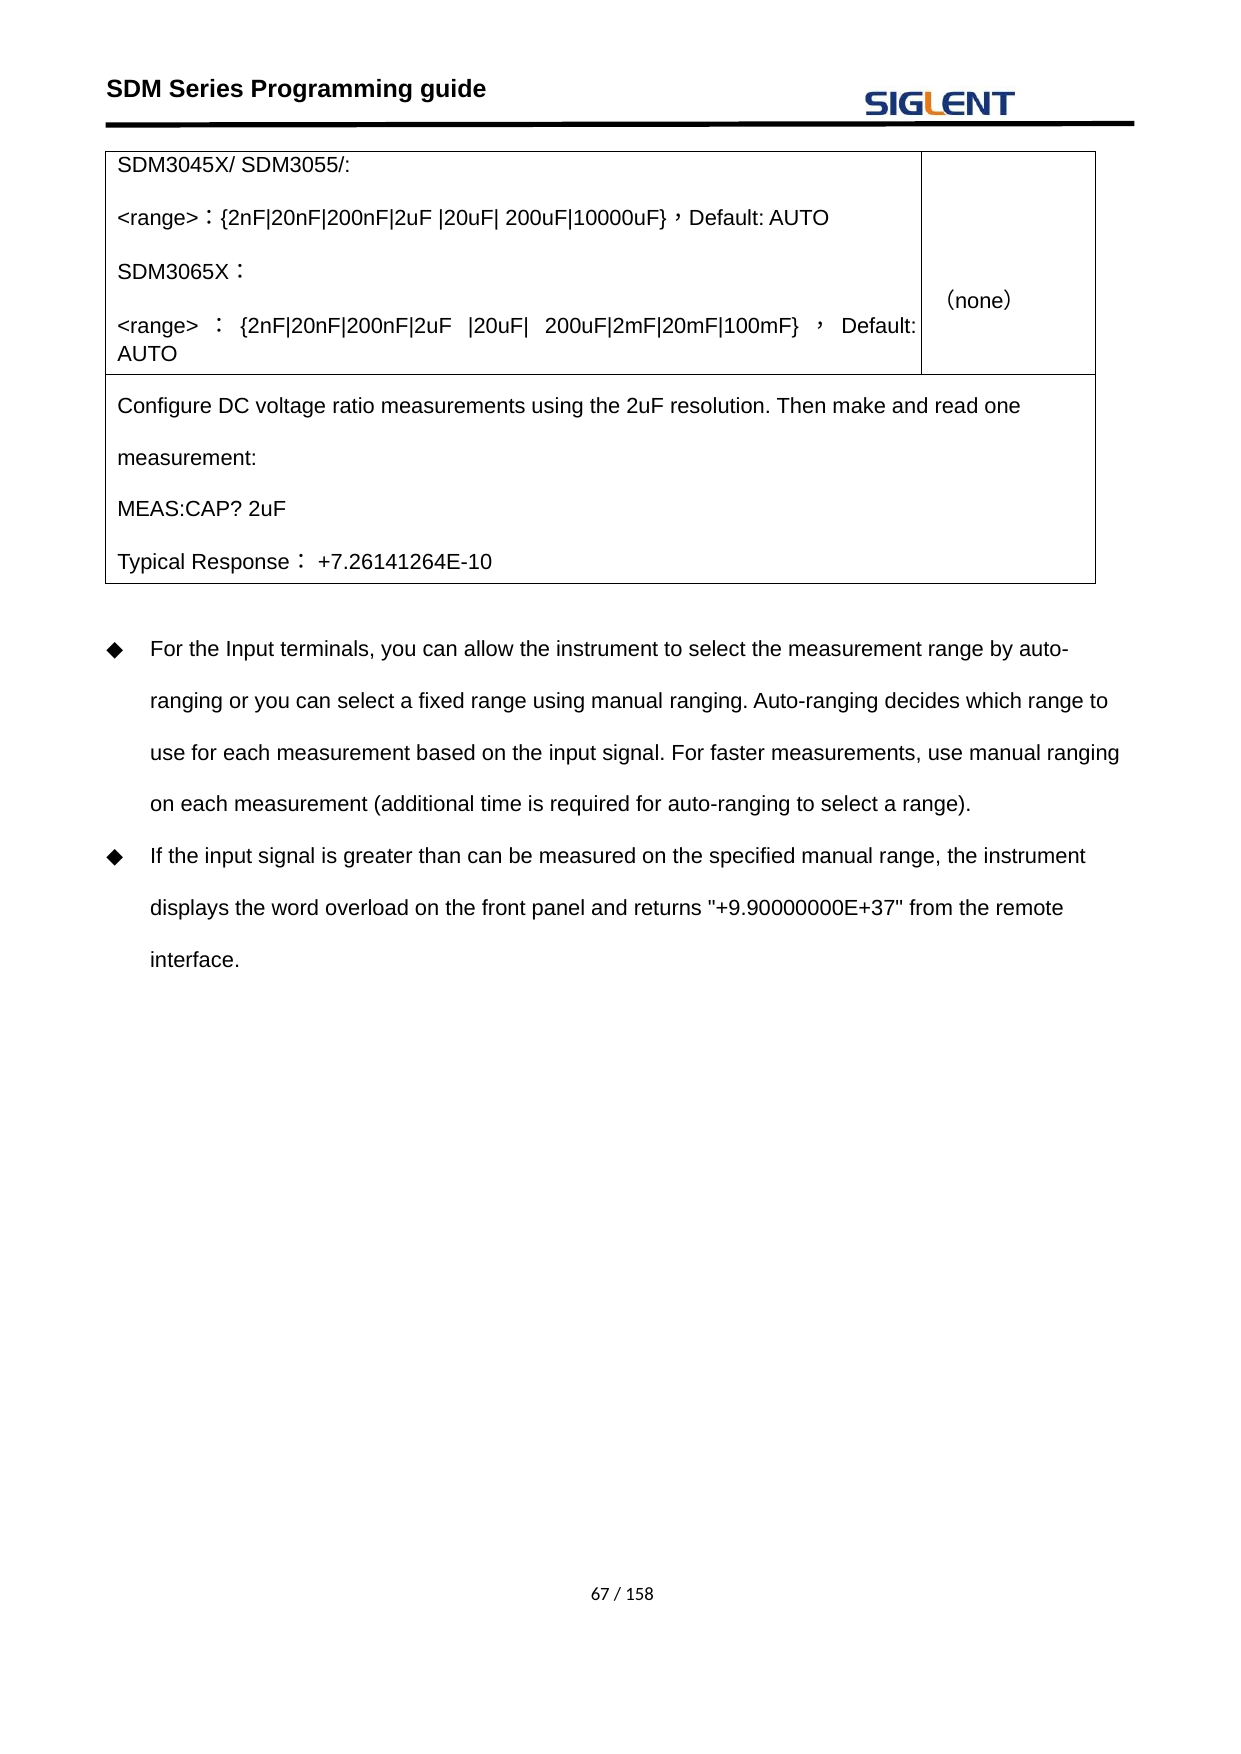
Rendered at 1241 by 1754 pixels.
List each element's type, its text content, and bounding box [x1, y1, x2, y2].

picture [853, 73, 1028, 121]
picture [853, 127, 1028, 134]
table_cell Configure DC voltage ratio measurements using the 2uF resolution. Then make and read one measurement: MEAS:CAP? 2uF Typical Response： +7.26141264E-10 [106, 375, 1095, 583]
list If the input signal is greater than can be measured on the specified manual range, the instrument displays the word overload on the front panel and returns "+9.90000000E+37" from the remote interface. [106, 843, 1133, 972]
list For the Input terminals, you can allow the instrument to select the measurement range by auto-ranging or you can select a fixed range using manual ranging. Auto-ranging decides which range to use for each measurement based on the input signal. For faster measurements, use manual ranging on each measurement (additional time is required for auto-ranging to select a range). [106, 636, 1133, 816]
table_cell SDM3045X/ SDM3055/: <range>：{2nF|20nF|200nF|2uF |20uF| 200uF|10000uF}，Default: AUTO SDM3065X： <range>：{2nF|20nF|200nF|2uF |20uF| 200uF|2mF|20mF|100mF}，Default: AUTO [106, 152, 921, 374]
table_cell （none） [922, 152, 1095, 374]
